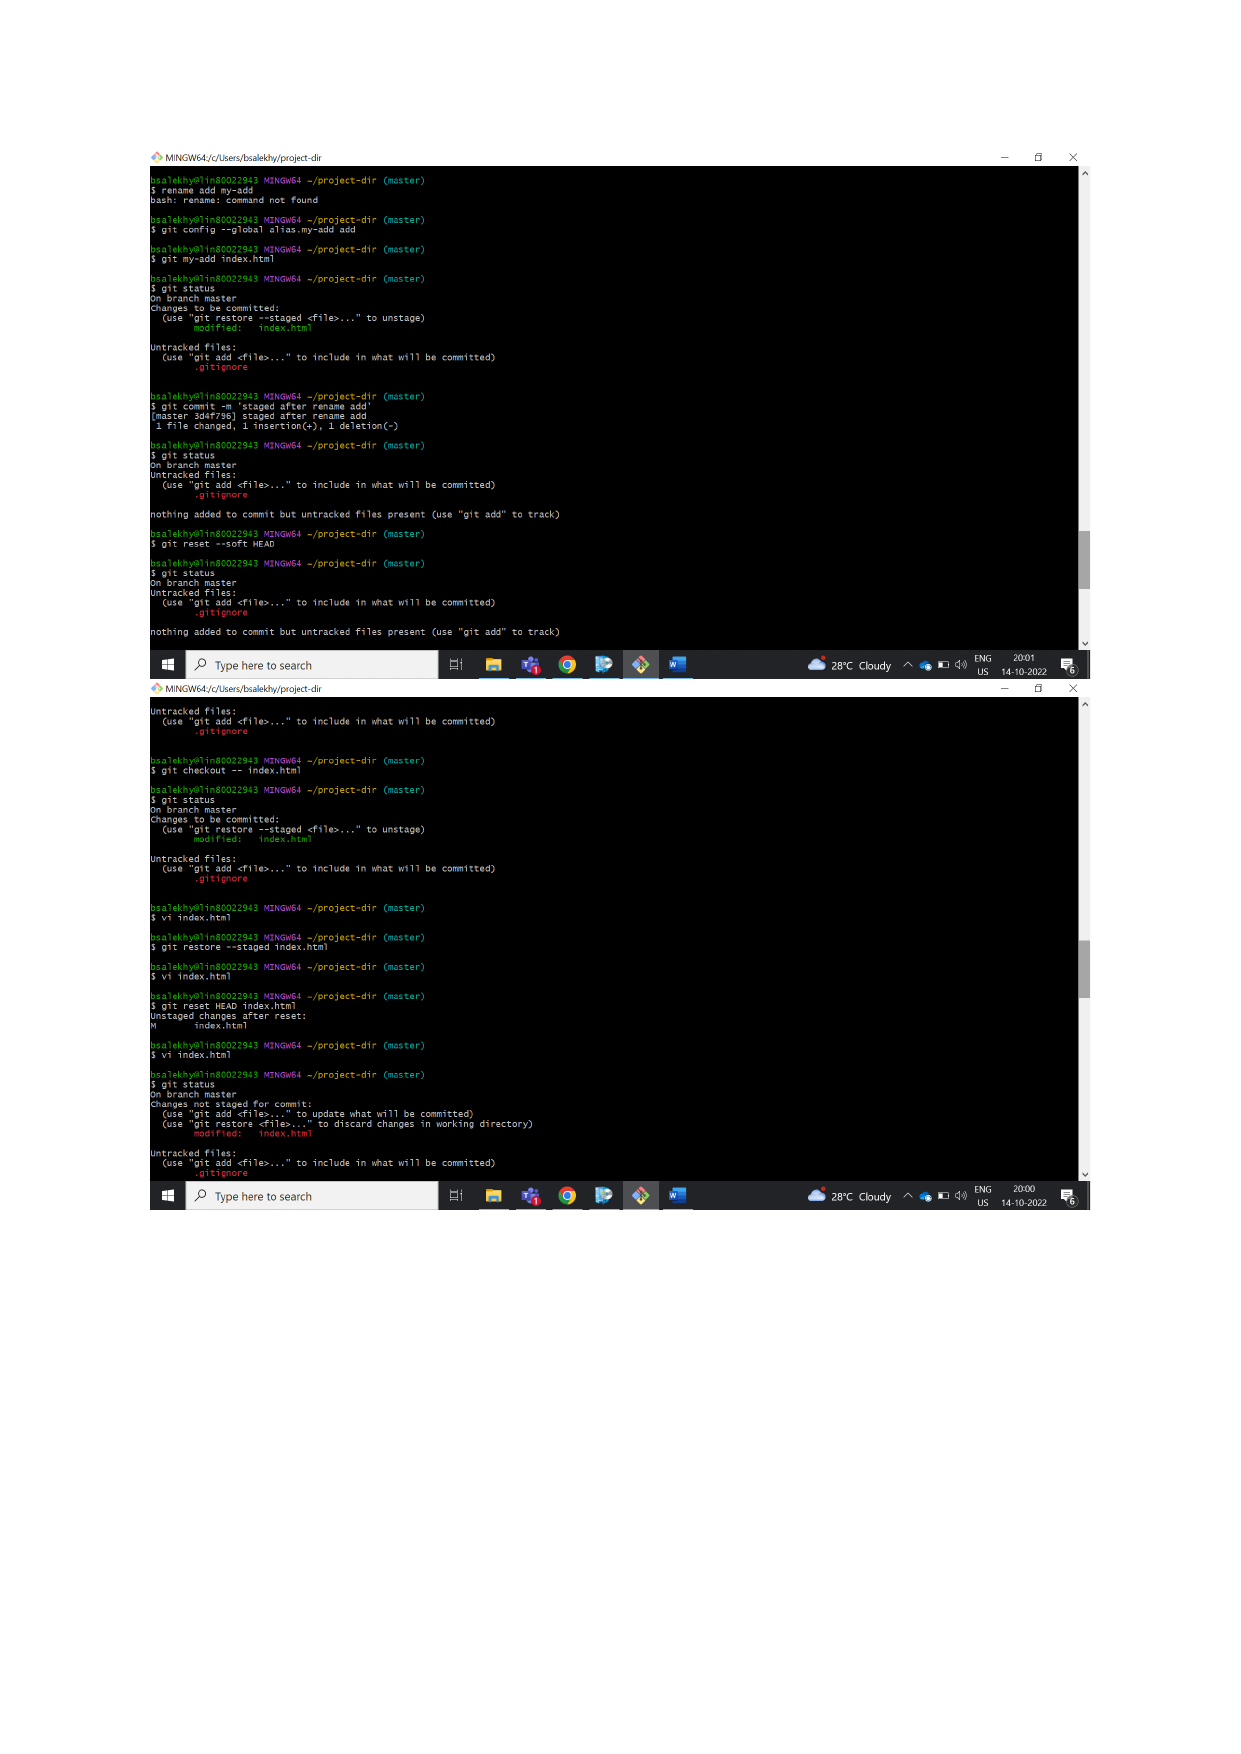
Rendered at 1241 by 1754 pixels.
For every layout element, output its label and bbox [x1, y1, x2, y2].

picture [150, 150, 1091, 679]
picture [150, 681, 1091, 1210]
